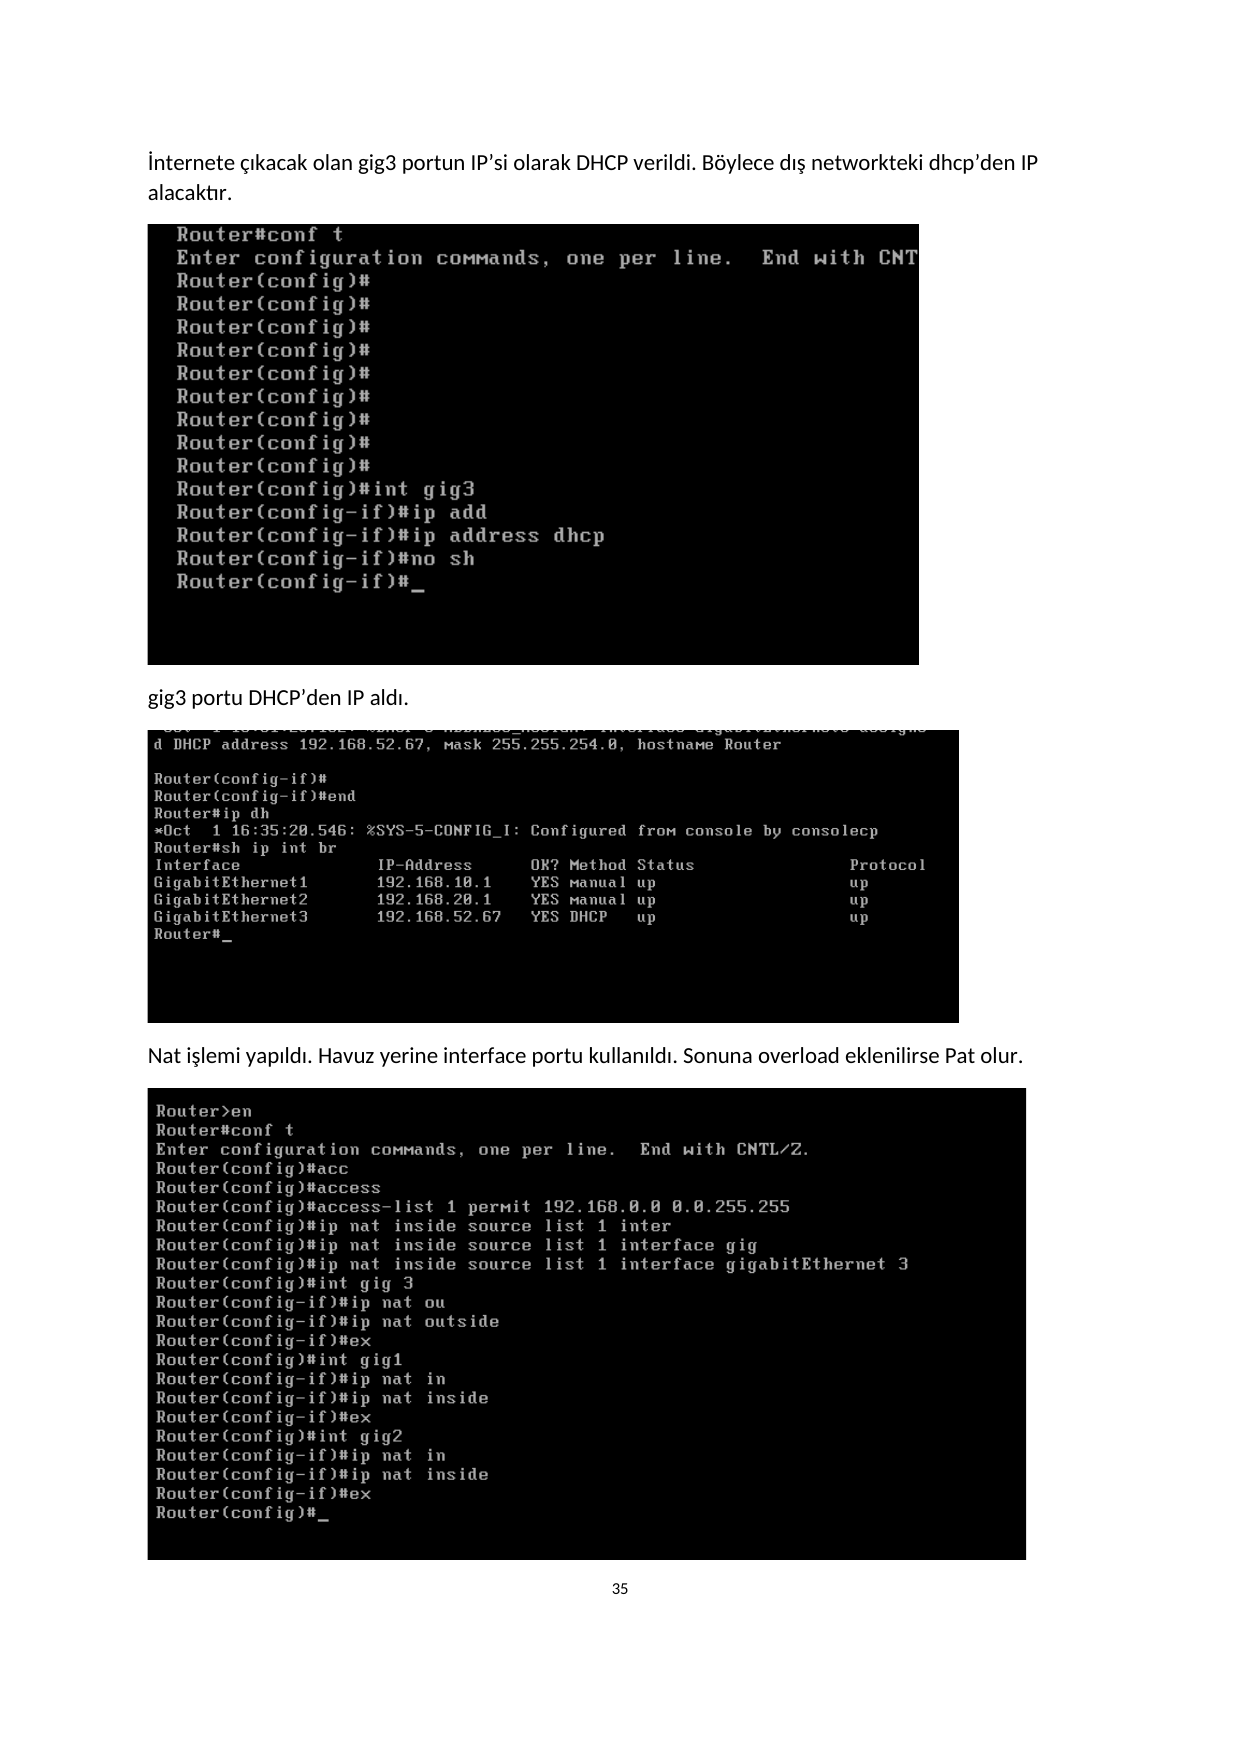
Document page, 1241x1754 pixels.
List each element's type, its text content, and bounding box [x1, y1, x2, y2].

text 35 [148, 1578, 1093, 1599]
text İnternete çıkacak olan gig3 portun IP’si olarak DHCP verildi. Böylece dış networkteki dhcp’den IP alacaktır. [148, 148, 1093, 206]
text Nat işlemi yapıldı. Havuz yerine interface portu kullanıldı. Sonuna overload eklenilirse Pat olur. [148, 1041, 1093, 1069]
text gig3 portu DHCP’den IP aldı. [148, 683, 1093, 711]
picture [147, 224, 919, 665]
picture [147, 730, 959, 1023]
picture [147, 1088, 1027, 1560]
